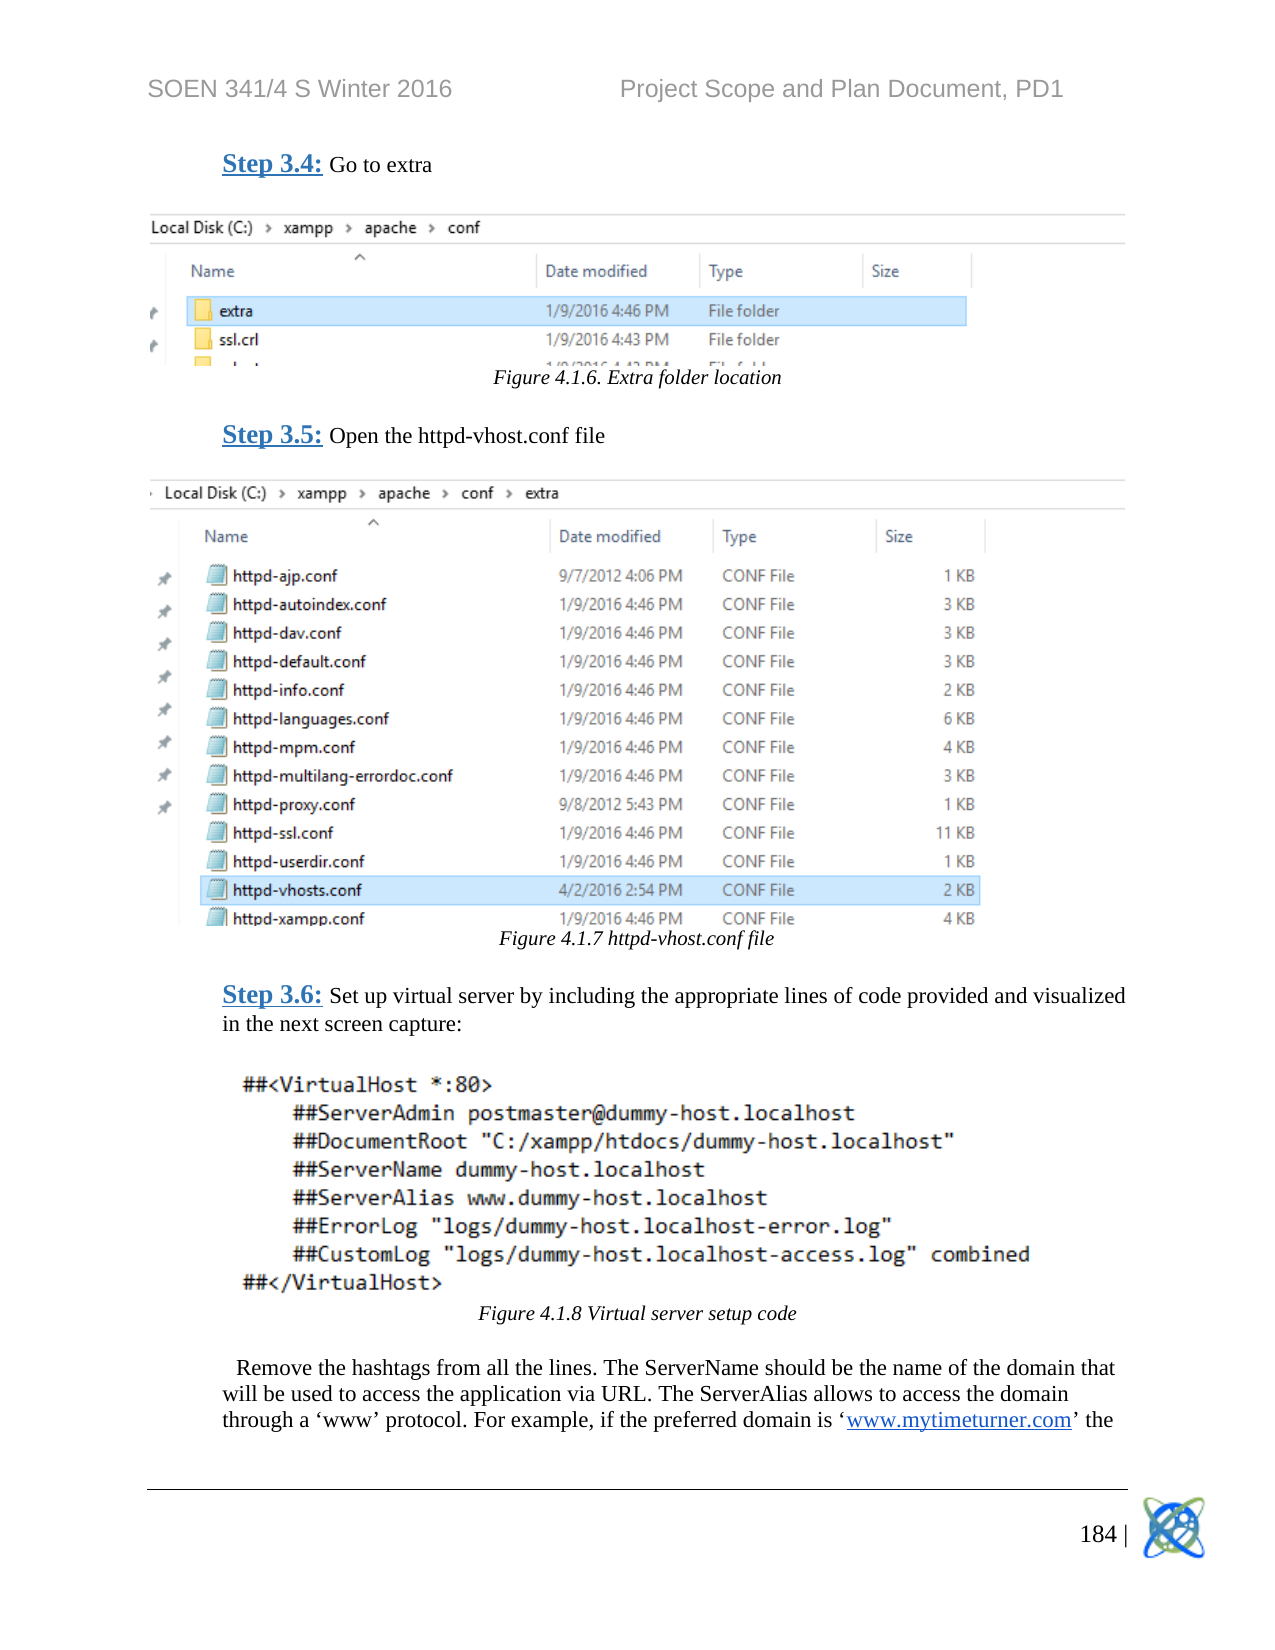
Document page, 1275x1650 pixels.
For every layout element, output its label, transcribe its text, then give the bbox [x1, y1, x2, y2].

text Figure 4.1.7 httpd-vhost.conf file [147, 926, 1128, 950]
picture [235, 1065, 1040, 1301]
text Figure 4.1.8 Virtual server setup code [147, 1301, 1128, 1325]
picture [150, 206, 1125, 366]
picture [150, 477, 1125, 926]
picture [1123, 1490, 1224, 1566]
text Step 3.4: Go to extra [147, 147, 1128, 178]
text Figure 4.1.6. Extra folder location [147, 365, 1128, 389]
text Step 3.5: Open the httpd-vhost.conf file [147, 418, 1128, 449]
text Step 3.6: Set up virtual server by including the appropriate lines of code provided and visualized in the next screen capture: [222, 979, 1128, 1036]
